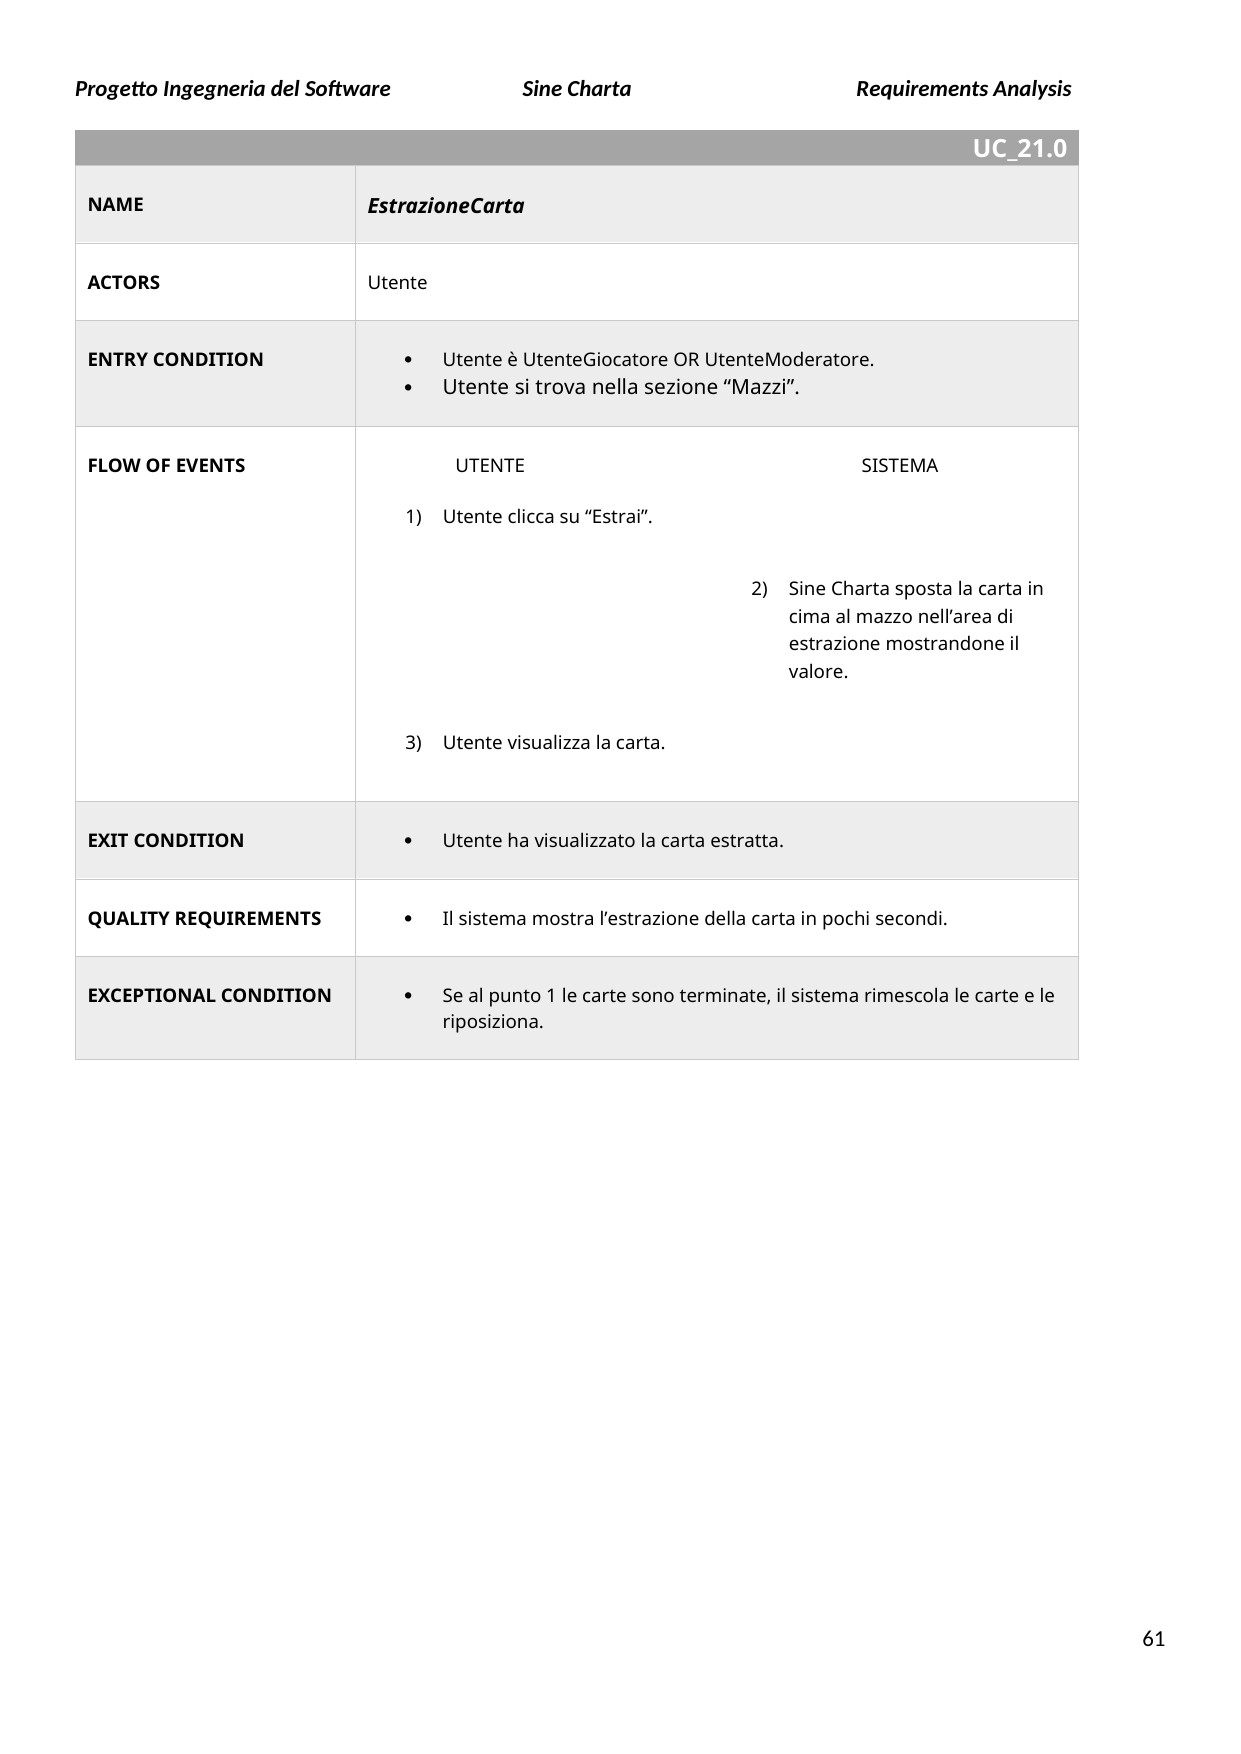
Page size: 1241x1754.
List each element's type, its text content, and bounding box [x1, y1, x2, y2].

table_cell EstrazioneCarta [356, 166, 1078, 242]
table_cell Utente ha visualizzato la carta estratta. [356, 802, 1078, 878]
table_cell QUALITY REQUIREMENTS [76, 880, 355, 956]
table_cell ACTORS [76, 244, 355, 320]
table_cell NAME [76, 166, 355, 242]
table_cell FLOW OF EVENTS [76, 427, 355, 801]
table_cell UTENTE SISTEMA Utente clicca su “Estrai”. Sine Charta sposta la carta in cima al mazzo nell’area di estrazione mostrandone il valore. Utente visualizza la carta. [356, 427, 1078, 801]
table_cell ENTRY CONDITION [76, 321, 355, 426]
table_cell Se al punto 1 le carte sono terminate, il sistema rimescola le carte e le riposiziona. [356, 957, 1078, 1059]
table_cell EXCEPTIONAL CONDITION [76, 957, 355, 1059]
table_cell Utente è UtenteGiocatore OR UtenteModeratore. Utente si trova nella sezione “Mazzi”. [356, 321, 1078, 426]
table_header [76, 131, 355, 165]
table_cell Utente [356, 244, 1078, 320]
table_cell Il sistema mostra l’estrazione della carta in pochi secondi. [356, 880, 1078, 956]
table_cell EXIT CONDITION [76, 802, 355, 878]
table_header UC_21.0 [356, 131, 1078, 165]
